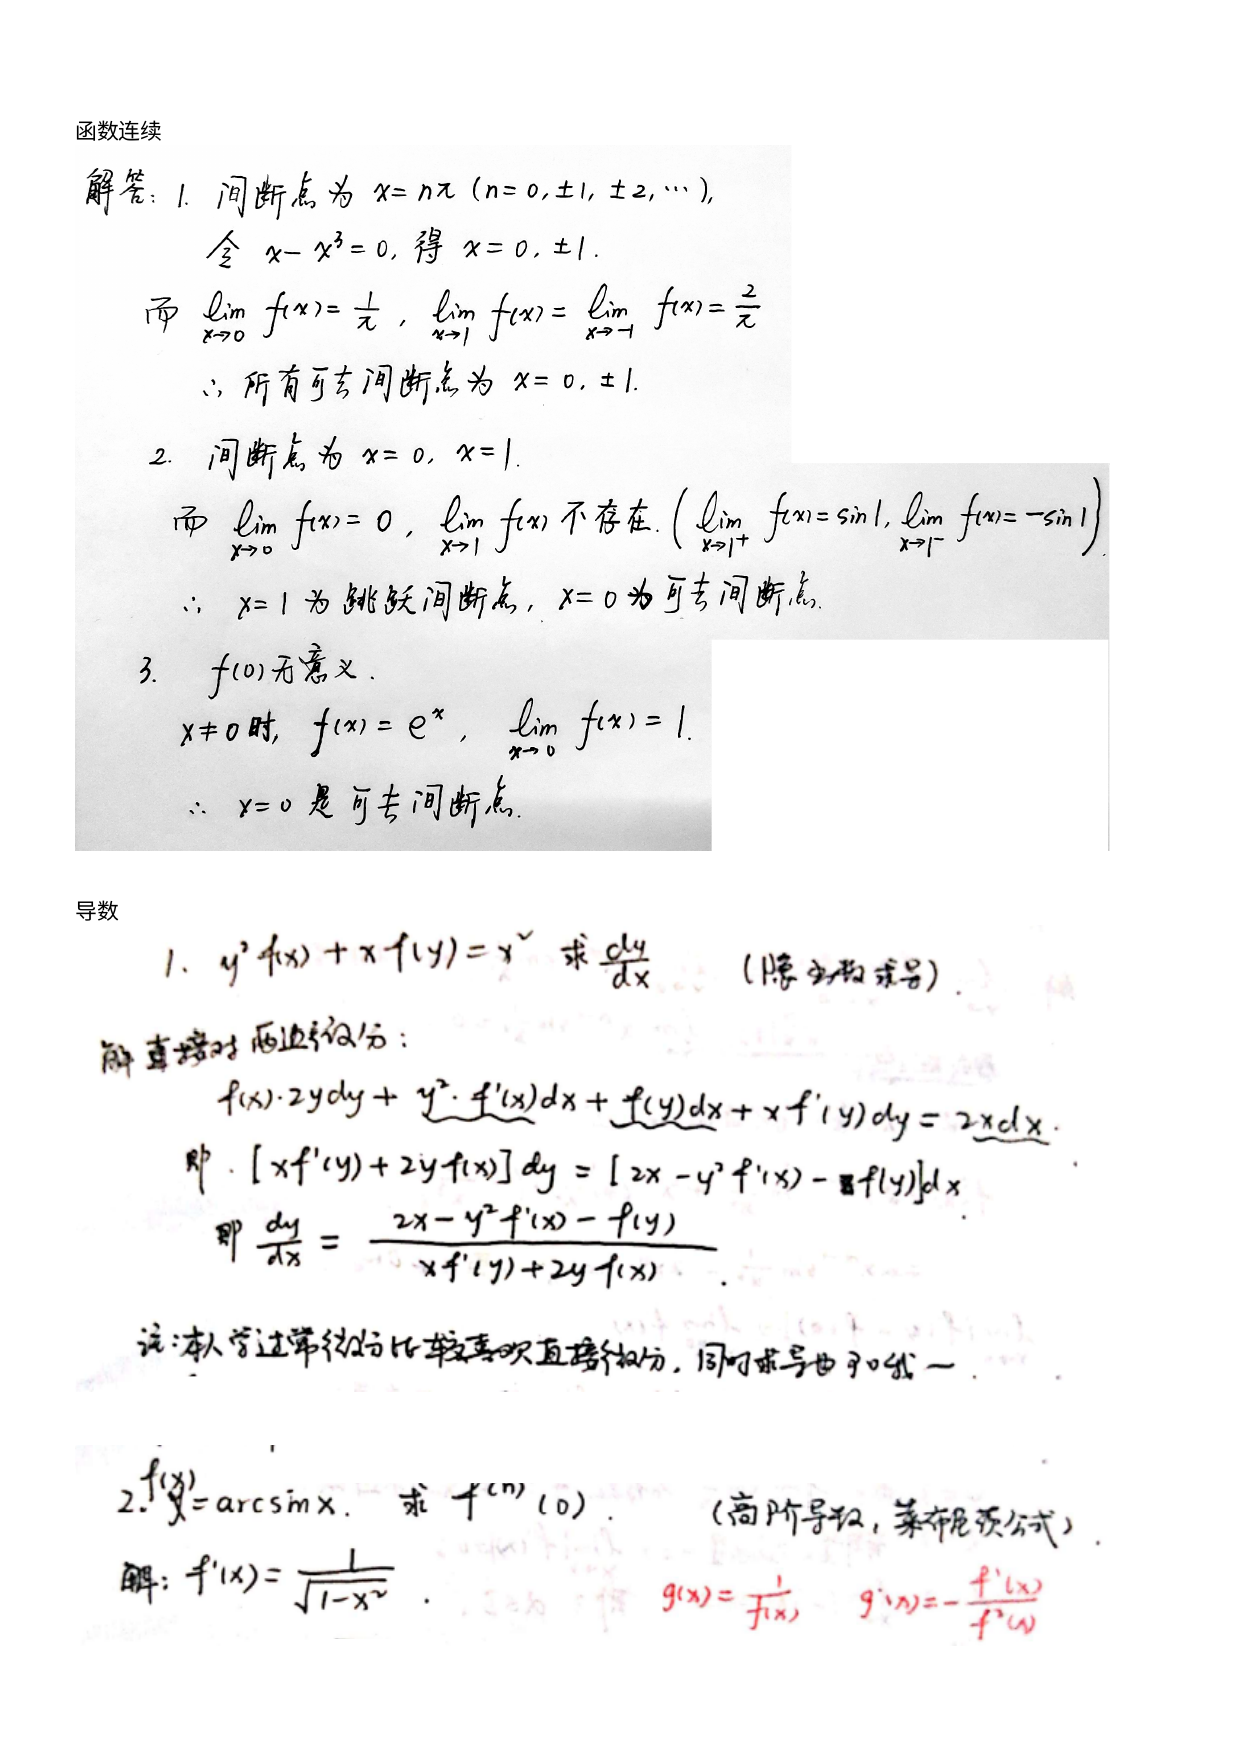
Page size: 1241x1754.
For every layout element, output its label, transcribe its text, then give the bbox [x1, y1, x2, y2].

picture [75, 1445, 1108, 1646]
text 导数 [75, 893, 1165, 926]
text 函数连续 [75, 113, 791, 145]
picture [75, 925, 1078, 1392]
